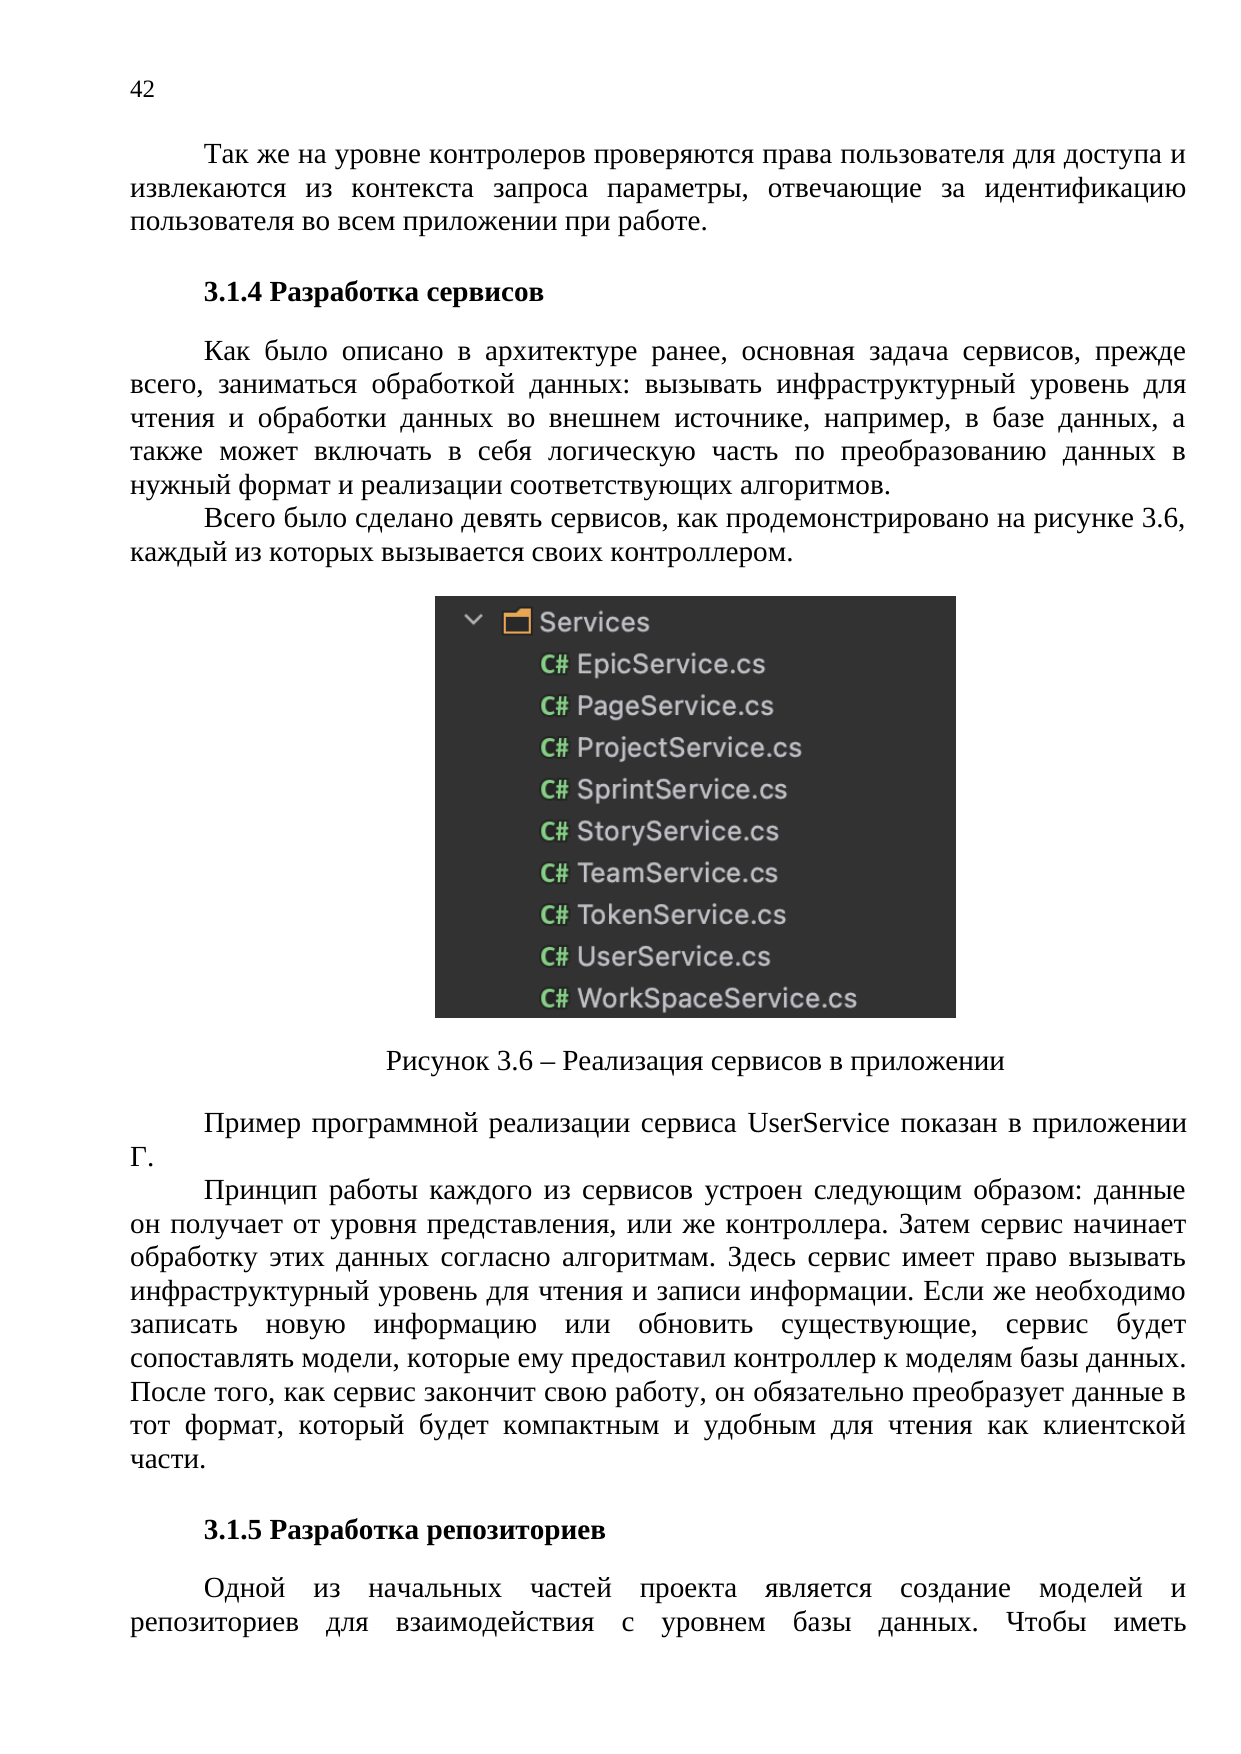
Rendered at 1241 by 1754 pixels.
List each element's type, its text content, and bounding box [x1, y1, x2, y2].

text Как было описано в архитектуре ранее, основная задача сервисов, прежде всего, заниматься обработкой данных: вызывать инфраструктурный уровень для чтения и обработки данных во внешнем источнике, например, в базе данных, а также может включать в себя логическую часть по преобразованию данных в нужный формат и реализации соответствующих алгоритмов. [130, 333, 1187, 501]
text Так же на уровне контролеров проверяются права пользователя для доступа и извлекаются из контекста запроса параметры, отвечающие за идентификацию пользователя во всем приложении при работе. [130, 136, 1187, 237]
picture [435, 596, 956, 1018]
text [130, 1570, 1187, 1637]
text Всего было сделано девять сервисов, как продемонстрировано на рисунке 3.6, каждый из которых вызывается своих контроллером. [130, 501, 1187, 568]
list Разработка сервисов [130, 274, 1187, 308]
text Принцип работы каждого из сервисов устроен следующим образом: данные он получает от уровня представления, или же контроллера. Затем сервис начинает обработку этих данных согласно алгоритмам. Здесь сервис имеет право вызывать инфраструктурный уровень для чтения и записи информации. Если же необходимо записать новую информацию или обновить существующие, сервис будет сопоставлять модели, которые ему предоставил контроллер к моделям базы данных. После того, как сервис закончит свою работу, он обязательно преобразует данные в тот формат, который будет компактным и удобным для чтения как клиентской части. [130, 1172, 1187, 1474]
text Пример программной реализации сервиса UserService показан в приложении Г. [130, 1105, 1187, 1172]
list Разработка репозиториев [130, 1512, 1187, 1545]
text Рисунок 3.6 – Реализация сервисов в приложении [130, 1043, 1187, 1076]
